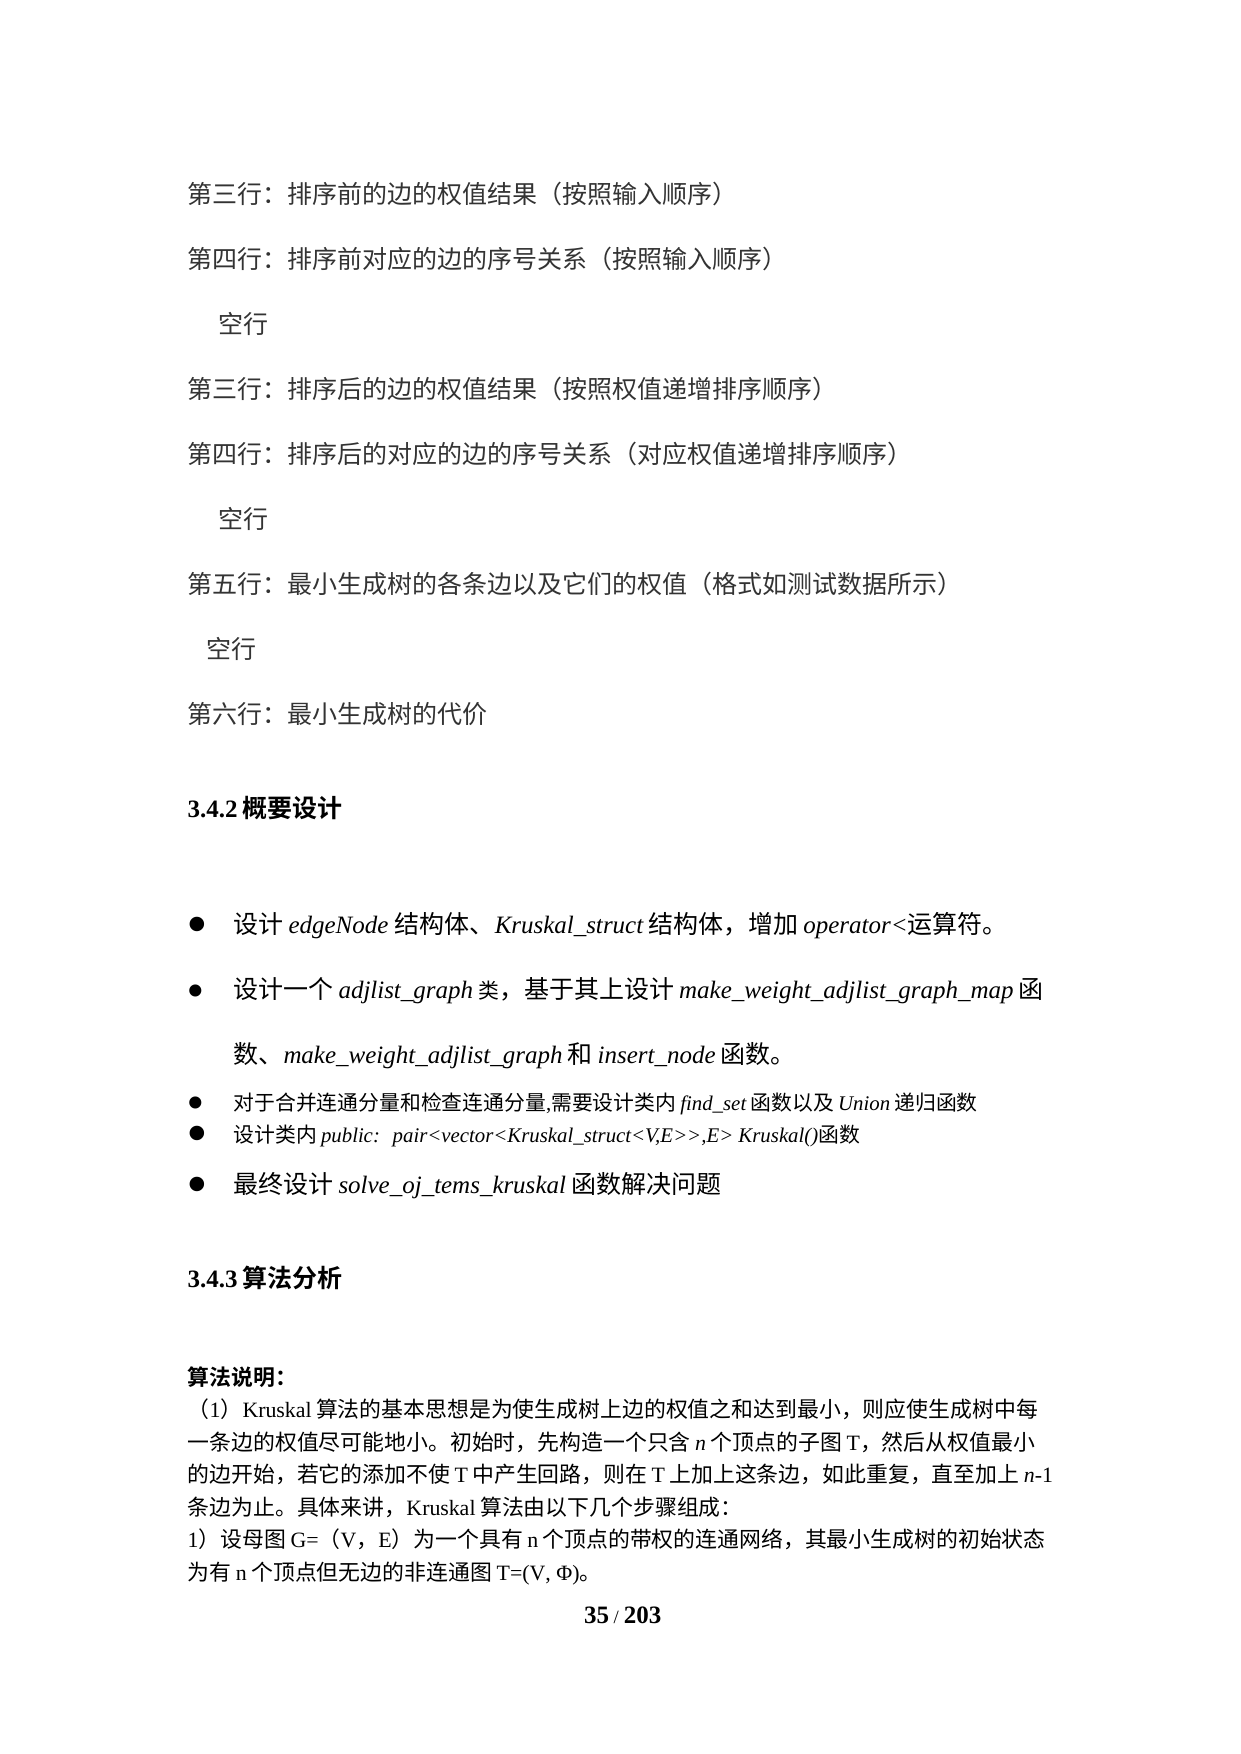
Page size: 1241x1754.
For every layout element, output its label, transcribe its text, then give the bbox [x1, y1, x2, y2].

text 第五行：最小生成树的各条边以及它们的权值（格式如测试数据所示） [187, 550, 1053, 615]
list 对于合并连通分量和检查连通分量,需要设计类内find_set函数以及Union递归函数 [187, 1085, 1053, 1117]
text 算法说明： [187, 1359, 1053, 1392]
list 设计类内public: pair<vector<Kruskal_struct<V,E>>,E> Kruskal()函数 [187, 1117, 1053, 1150]
text 空行 [187, 485, 1053, 550]
text 第四行：排序后的对应的边的序号关系（对应权值递增排序顺序） [187, 420, 1053, 485]
text 第三行：排序后的边的权值结果（按照权值递增排序顺序） [187, 355, 1053, 420]
list 最终设计solve_oj_tems_kruskal函数解决问题 [187, 1150, 1053, 1215]
text 第四行：排序前对应的边的序号关系（按照输入顺序） [187, 225, 1053, 290]
text （1）Kruskal算法的基本思想是为使生成树上边的权值之和达到最小，则应使生成树中每一条边的权值尽可能地小。初始时，先构造一个只含n个顶点的子图 T，然后从权值最小的边开始，若它的添加不使T中产生回路，则在T上加上这条边，如此重复，直至加上n-1条边为止。具体来讲，Kruskal算法由以下几个步骤组成： [187, 1392, 1053, 1522]
text 空行 [187, 615, 1053, 680]
list 设计一个adjlist_graph类，基于其上设计make_weight_adjlist_graph_map函数、make_weight_adjlist_graph和insert_node函数。 [187, 955, 1053, 1085]
text 空行 [187, 290, 1053, 355]
subtitle 3.4.3算法分析 [187, 1244, 1053, 1309]
subtitle 3.4.2概要设计 [187, 774, 1053, 839]
list 设计edgeNode 结构体、Kruskal_struct结构体，增加operator<运算符。 [187, 890, 1053, 955]
text 第三行：排序前的边的权值结果（按照输入顺序） [187, 160, 1053, 225]
text 第六行：最小生成树的代价 [187, 680, 1053, 745]
text 1）设母图G=（V，E）为一个具有n个顶点的带权的连通网络，其最小生成树的初始状态为有n个顶点但无边的非连通图 T=(V, Φ)。 [187, 1522, 1053, 1587]
